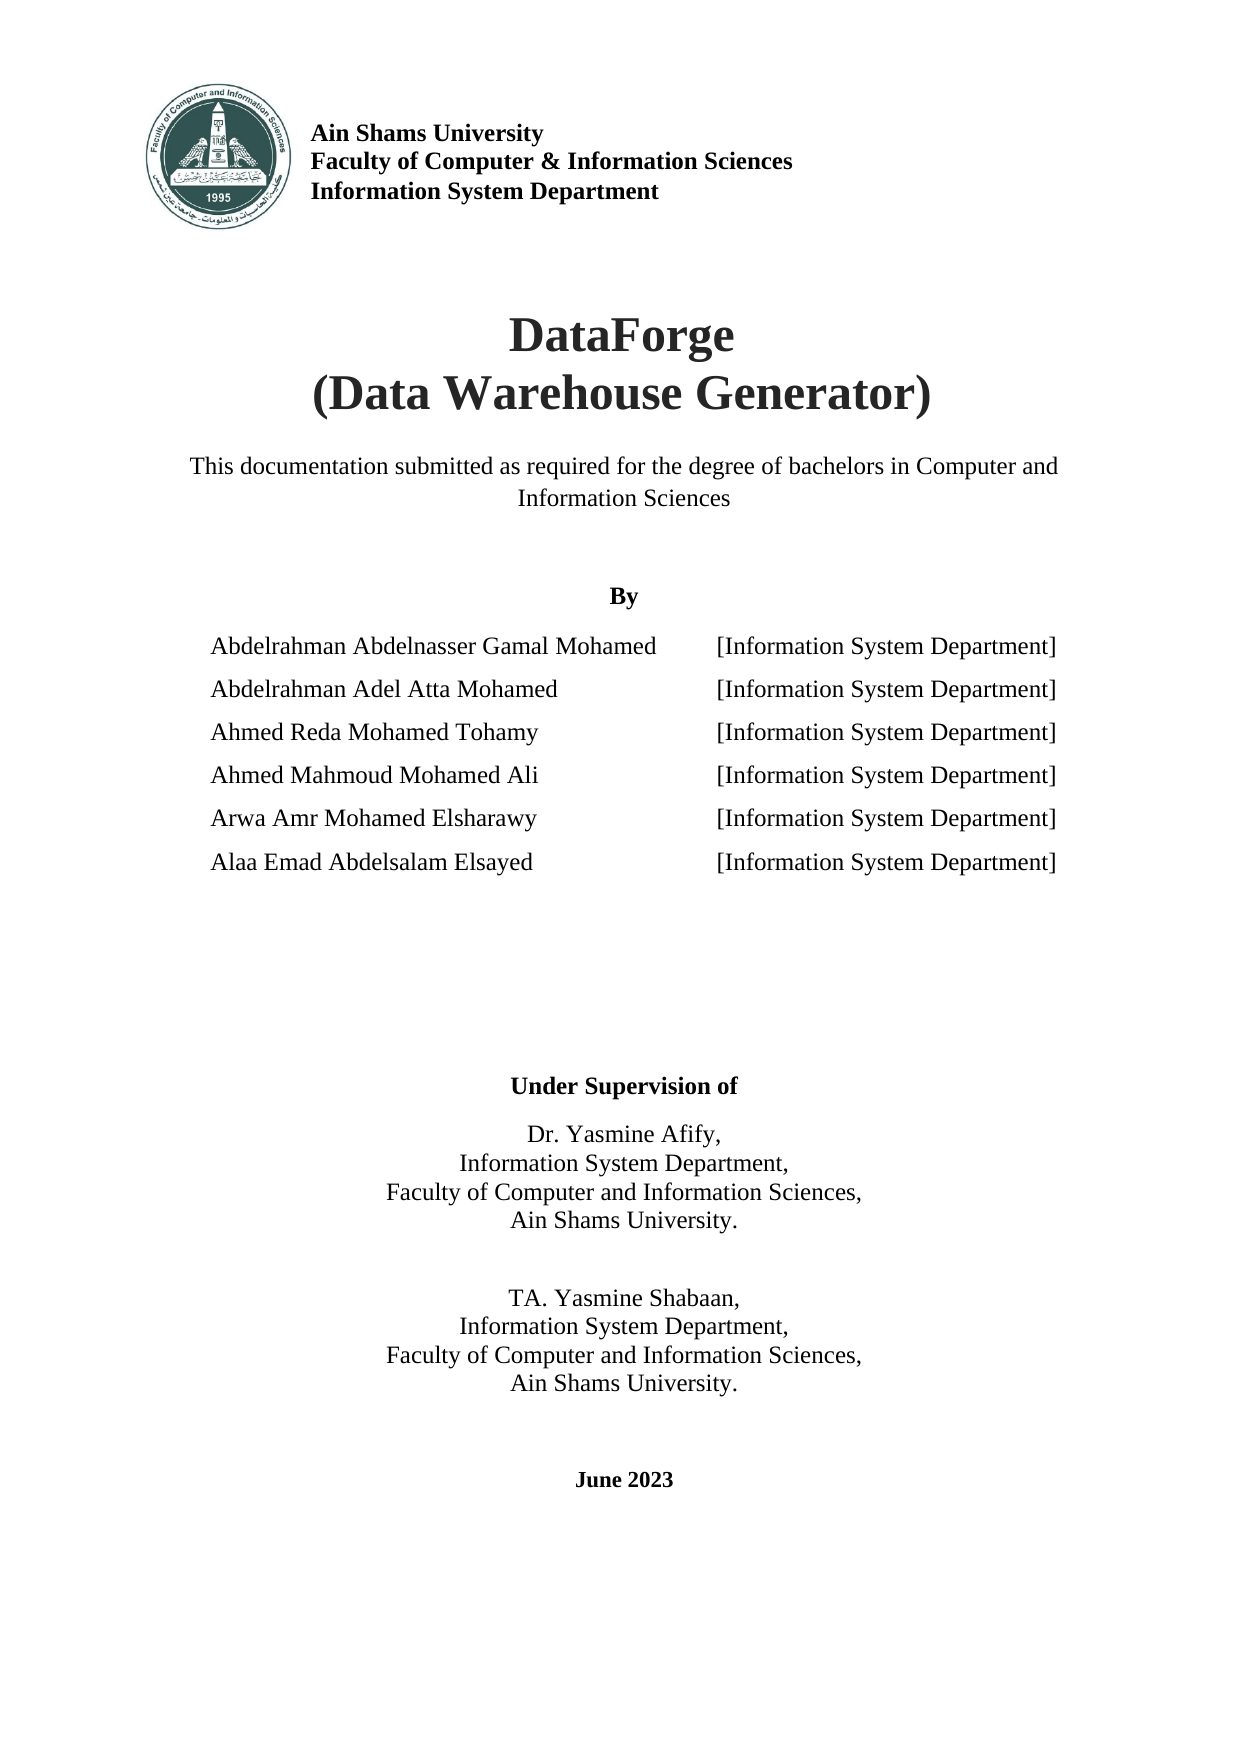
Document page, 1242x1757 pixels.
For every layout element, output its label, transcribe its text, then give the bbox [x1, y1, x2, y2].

text DataForge [131, 305, 1112, 362]
text (Data Warehouse Generator) [131, 363, 1112, 420]
text Alaa Emad Abdelsalam Elsayed [Information System Department] [150, 847, 1117, 875]
text Ahmed Mahmoud Mohamed Ali [Information System Department] [150, 760, 1117, 789]
text Faculty of Computer and Information Sciences, [131, 1177, 1117, 1206]
text Dr. Yasmine Afify, [131, 1120, 1117, 1148]
text June 2023 [131, 1466, 1117, 1492]
text Faculty of Computer & Information Sciences [310, 147, 1117, 175]
text This documentation submitted as required for the degree of bachelors in Computer and Information Sciences [131, 451, 1117, 512]
picture [142, 76, 294, 235]
text Arwa Amr Mohamed Elsharawy [Information System Department] [150, 803, 1117, 832]
text Ain Shams University [310, 118, 1117, 147]
text Faculty of Computer and Information Sciences, [131, 1341, 1117, 1369]
text Information System Department [310, 176, 1117, 204]
text Under Supervision of [131, 1071, 1117, 1099]
text TA. Yasmine Shabaan, [131, 1284, 1117, 1312]
text Abdelrahman Adel Atta Mohamed [Information System Department] [150, 674, 1117, 703]
text Ahmed Reda Mohamed Tohamy [Information System Department] [150, 717, 1117, 746]
text Information System Department, [131, 1148, 1117, 1177]
text Ain Shams University. [131, 1369, 1117, 1397]
text By [131, 581, 1117, 610]
text Abdelrahman Abdelnasser Gamal Mohamed [Information System Department] [150, 631, 1117, 660]
text Ain Shams University. [131, 1206, 1117, 1234]
text Information System Department, [131, 1312, 1117, 1340]
